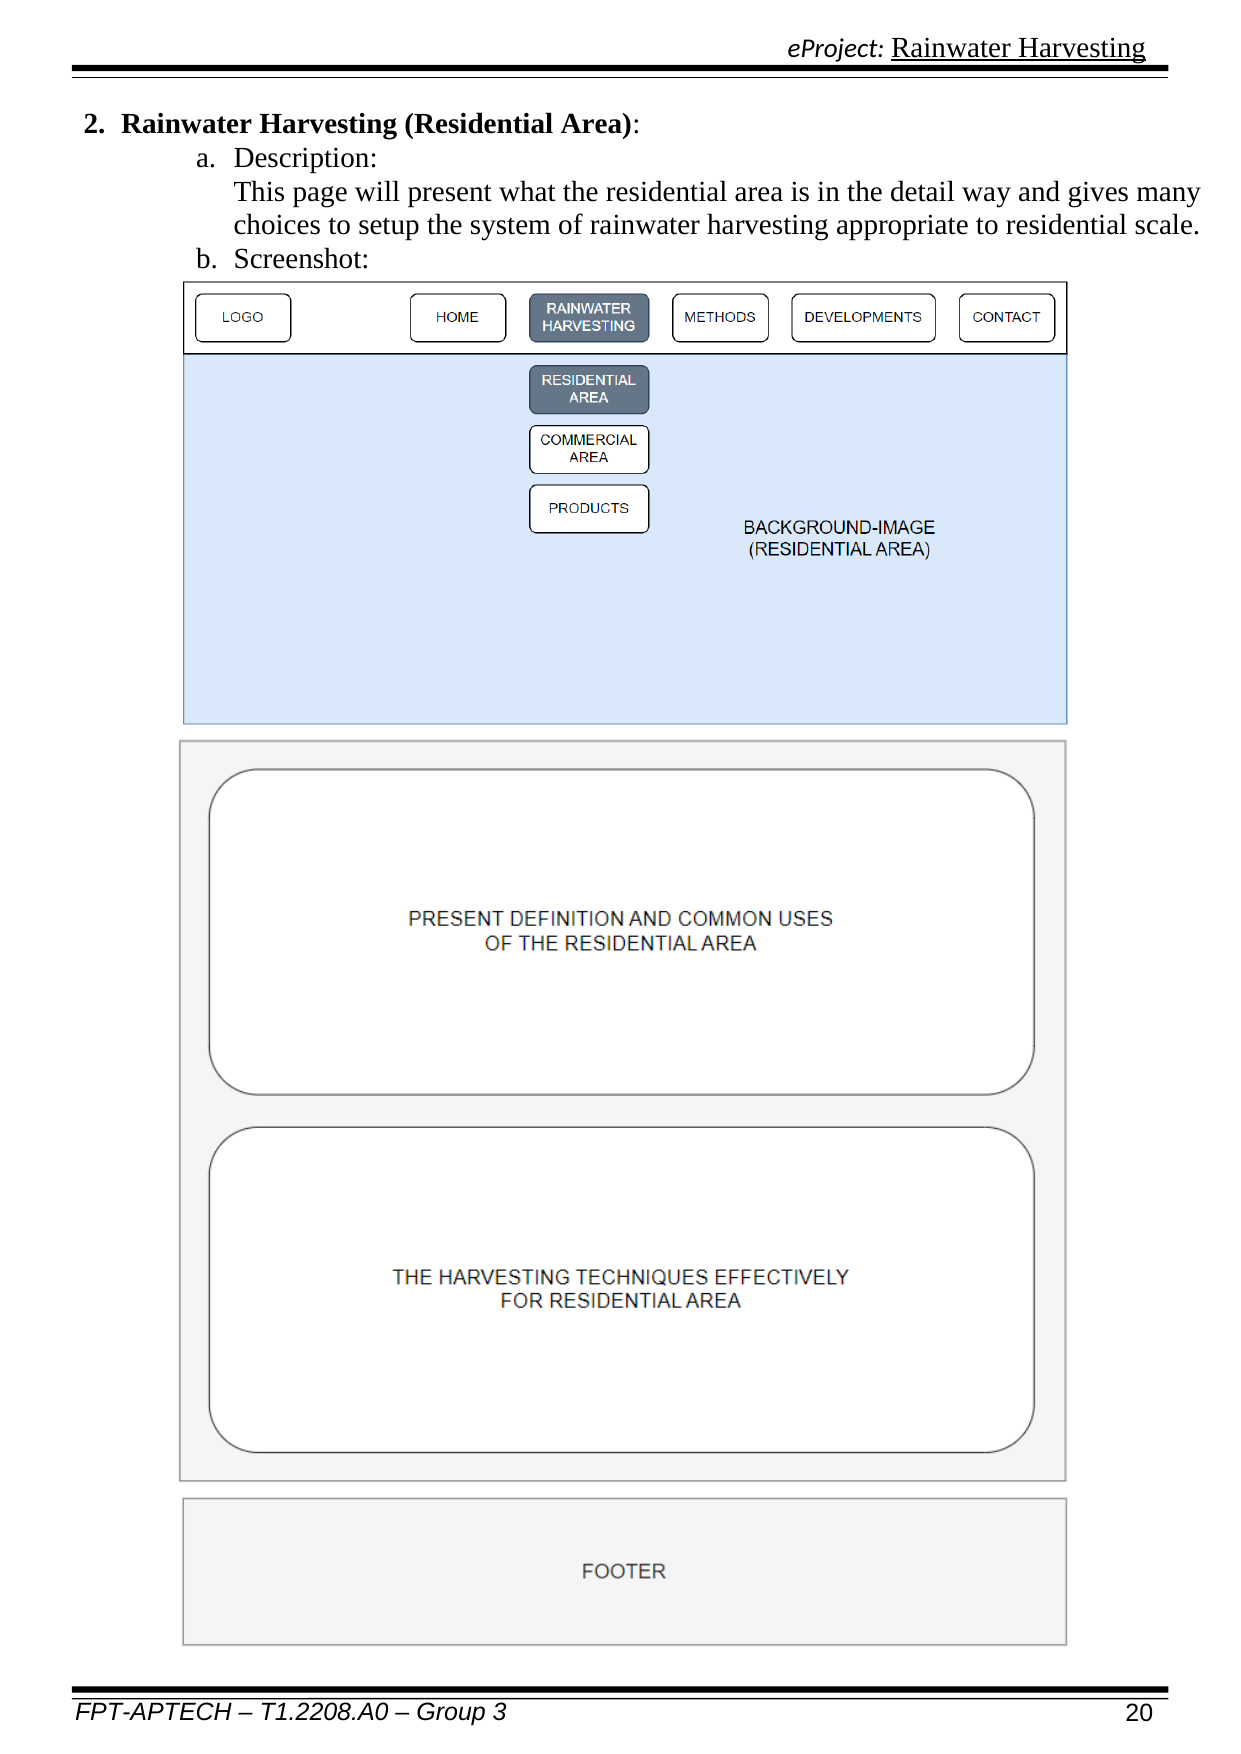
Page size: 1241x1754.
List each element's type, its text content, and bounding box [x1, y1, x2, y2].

list Rainwater Harvesting (Residential Area): [83, 107, 1203, 140]
list Description: [196, 140, 1203, 174]
list Screenshot: [196, 241, 1203, 274]
picture [172, 274, 1077, 1652]
text This page will present what the residential area is in the detail way and gives many choices to setup the system of rainwater harvesting appropriate to residential scale. [233, 174, 1203, 241]
